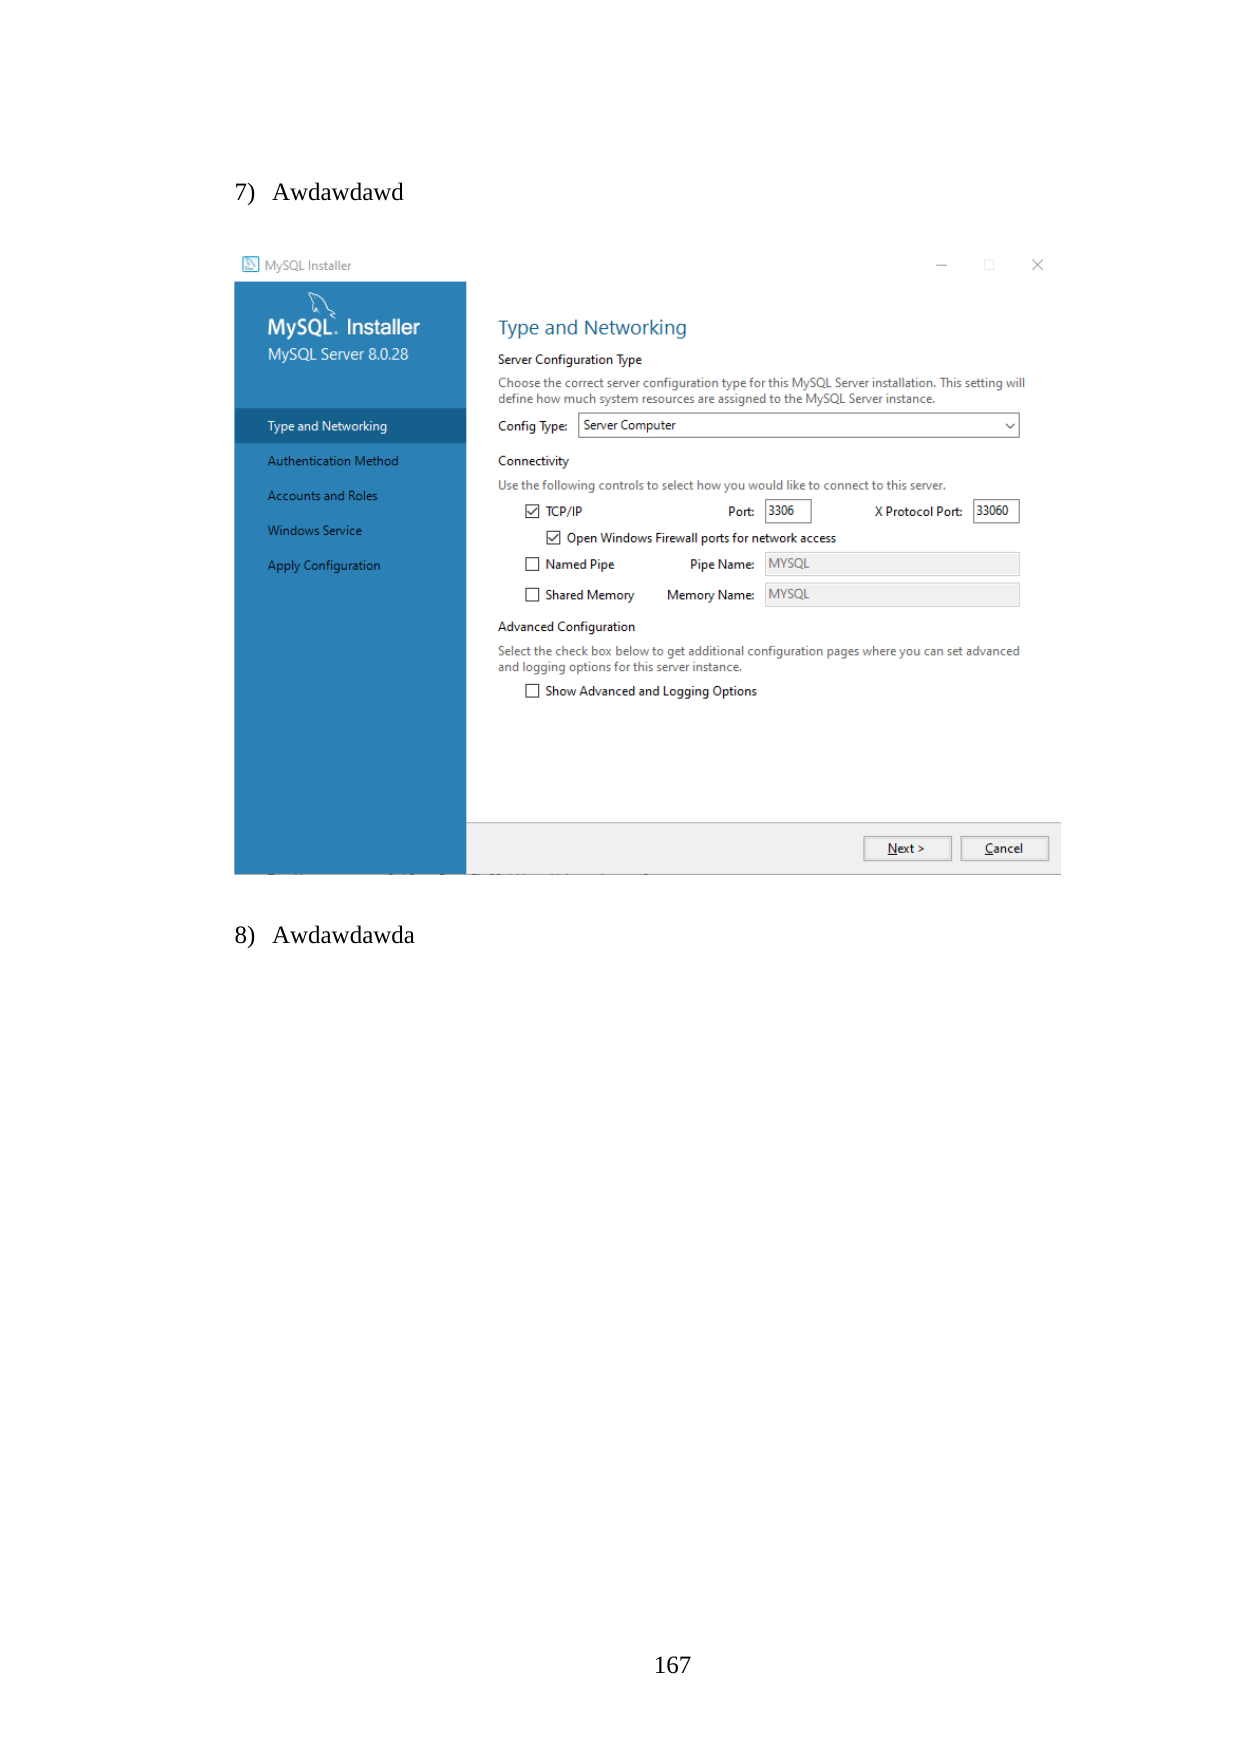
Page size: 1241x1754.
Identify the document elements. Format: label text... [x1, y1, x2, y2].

list Awdawdawd [234, 177, 1063, 206]
list Awdawdawda [234, 920, 1063, 949]
picture [234, 251, 1062, 875]
